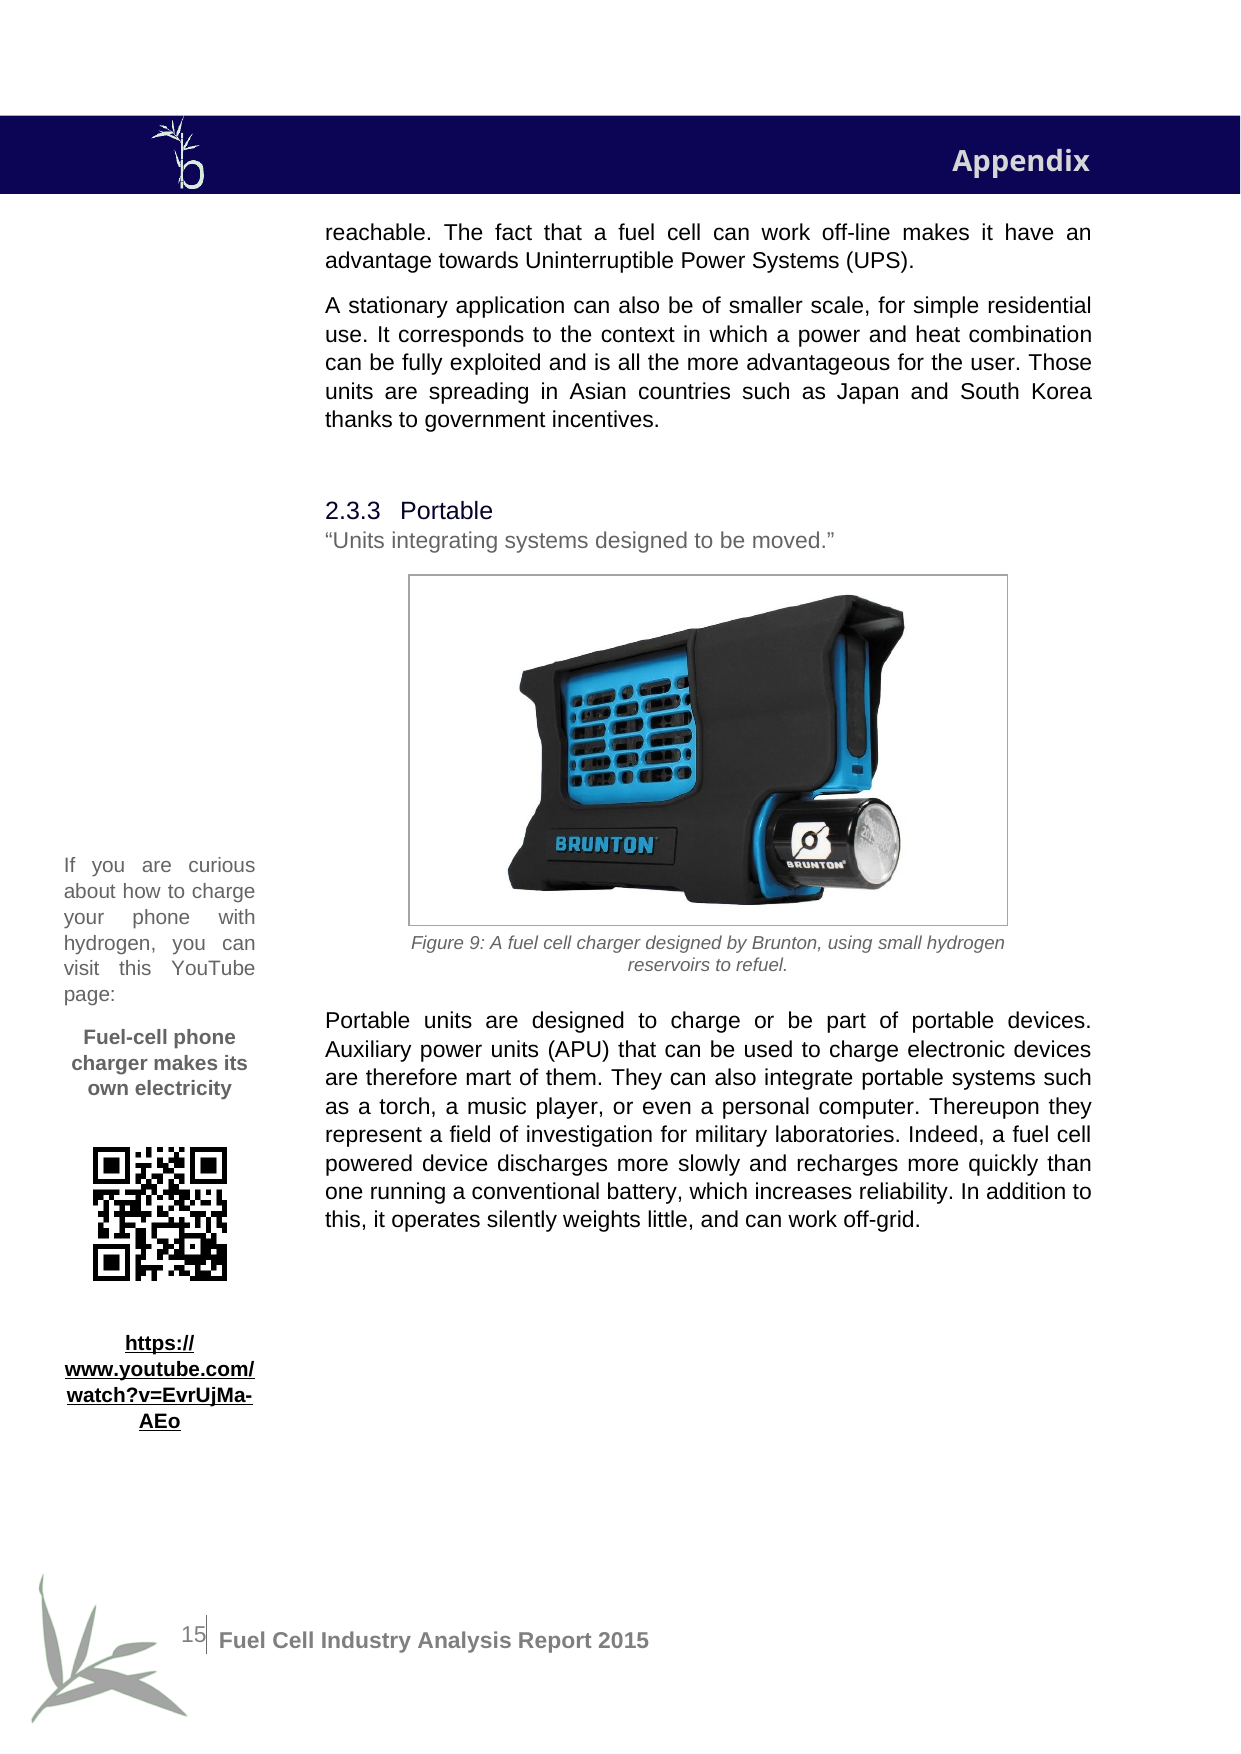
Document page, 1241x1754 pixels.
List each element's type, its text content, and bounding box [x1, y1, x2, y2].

text “Units integrating systems designed to be moved.” [325, 527, 1092, 554]
text These applications represent a particularly high ratio in the hydrogen power. The main reason is that they include large power plants. Those can be built in remote places where electricity is hard to “ship” in order to improve the reliability for users by implementing off-line supplies. As an examples, they might be useful for some factories or villages that are hardly reachable. The fact that a fuel cell can work off-line makes it have an advantage towards Uninterruptible Power Systems (UPS). [325, 219, 1092, 274]
text A stationary application can also be of smaller scale, for simple residential use. It corresponds to the context in which a power and heat combination can be fully exploited and is all the more advantageous for the user. Those units are spreading in Asian countries such as Japan and South Korea thanks to government incentives. [325, 292, 1092, 432]
picture [410, 576, 1007, 925]
subtitle Portable [325, 496, 1092, 525]
picture [20, 1573, 204, 1744]
picture [71, 1125, 249, 1303]
